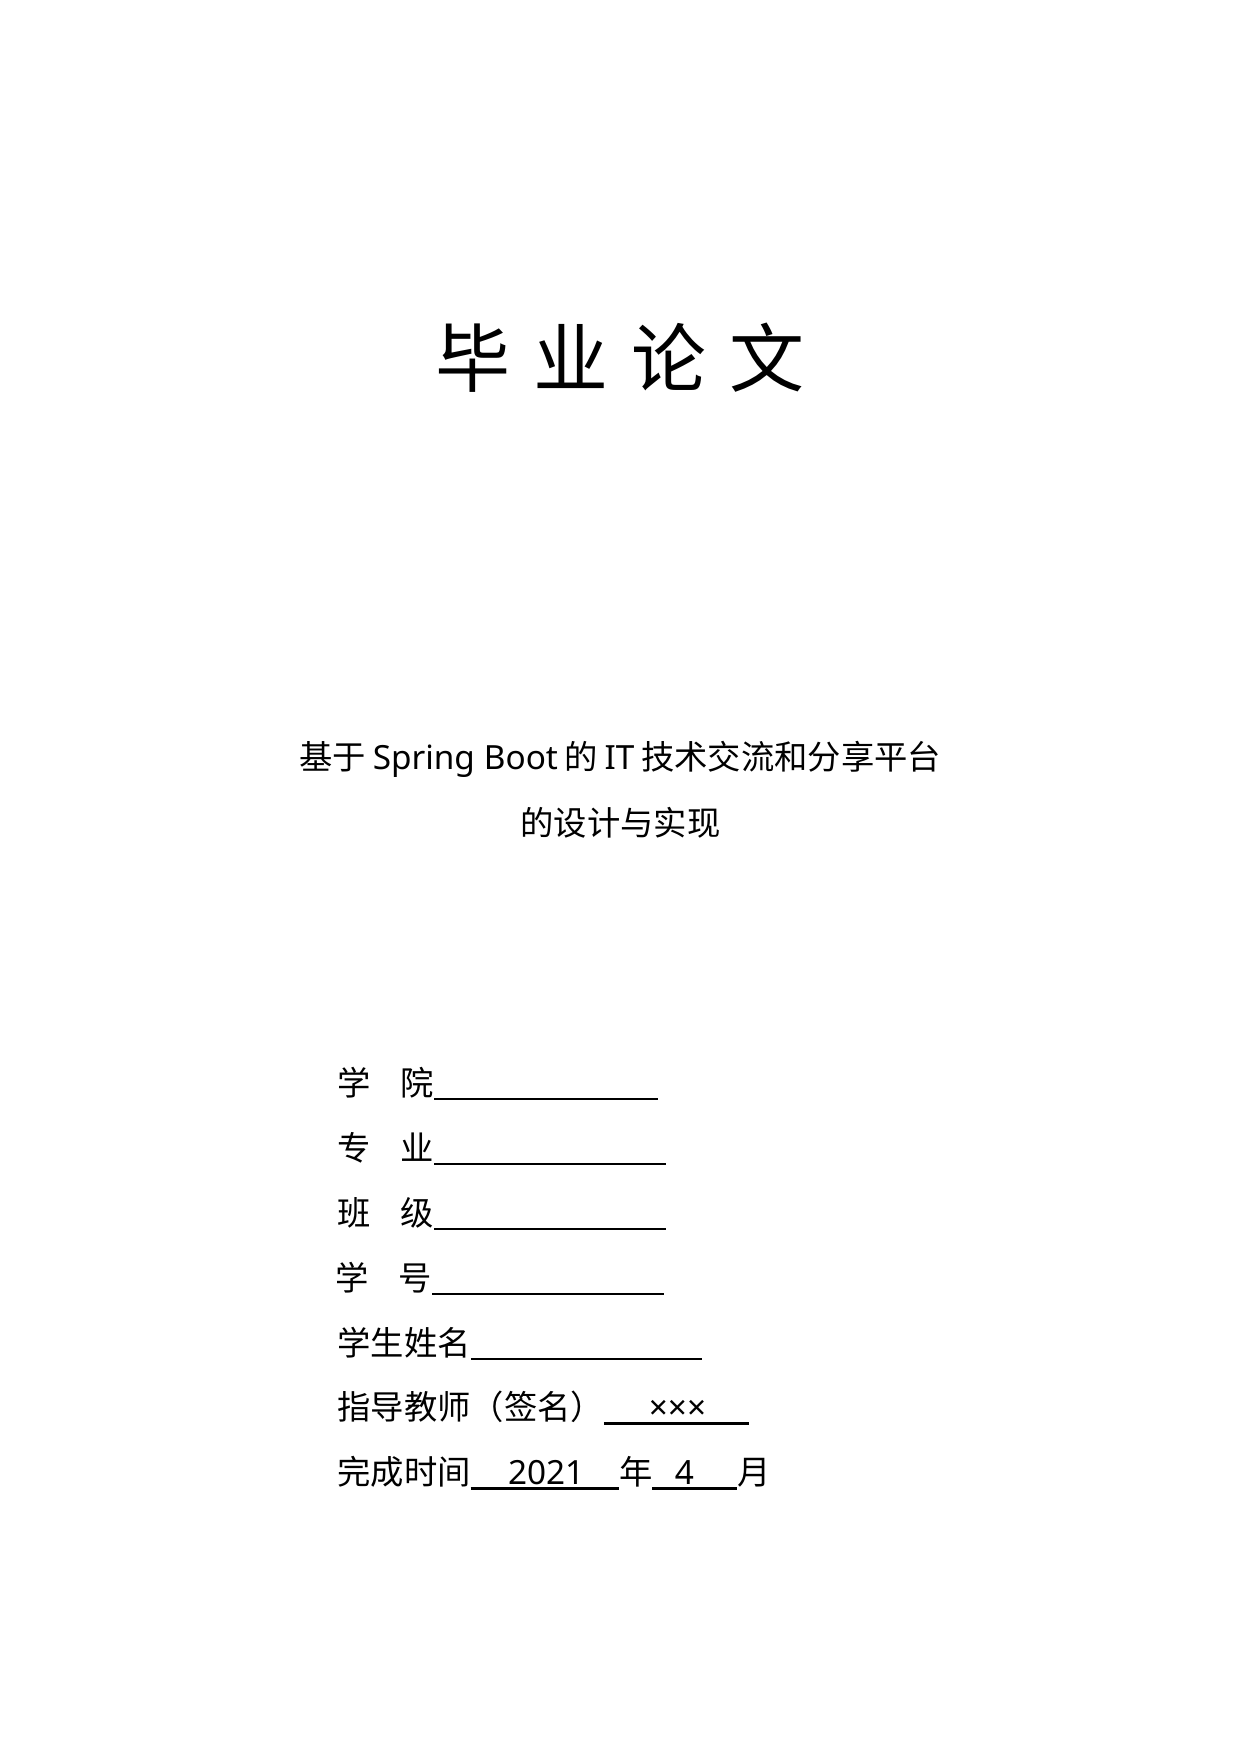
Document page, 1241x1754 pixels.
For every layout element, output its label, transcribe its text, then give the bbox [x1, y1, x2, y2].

text 班 级 [148, 1178, 1092, 1243]
text 学生姓名 [148, 1308, 1092, 1373]
text 专 业 [148, 1113, 1092, 1178]
text 的设计与实现 [148, 788, 1092, 853]
text 完成时间 2021 年 4 月 [148, 1438, 1092, 1503]
text 指导教师（签名） ××× [148, 1373, 1092, 1438]
text 毕 业 论 文 [148, 289, 1092, 419]
text 基于Spring Boot的IT技术交流和分享平台 [148, 723, 1092, 788]
text 学 院 [148, 1048, 1092, 1113]
text 学 号 [148, 1243, 1092, 1308]
